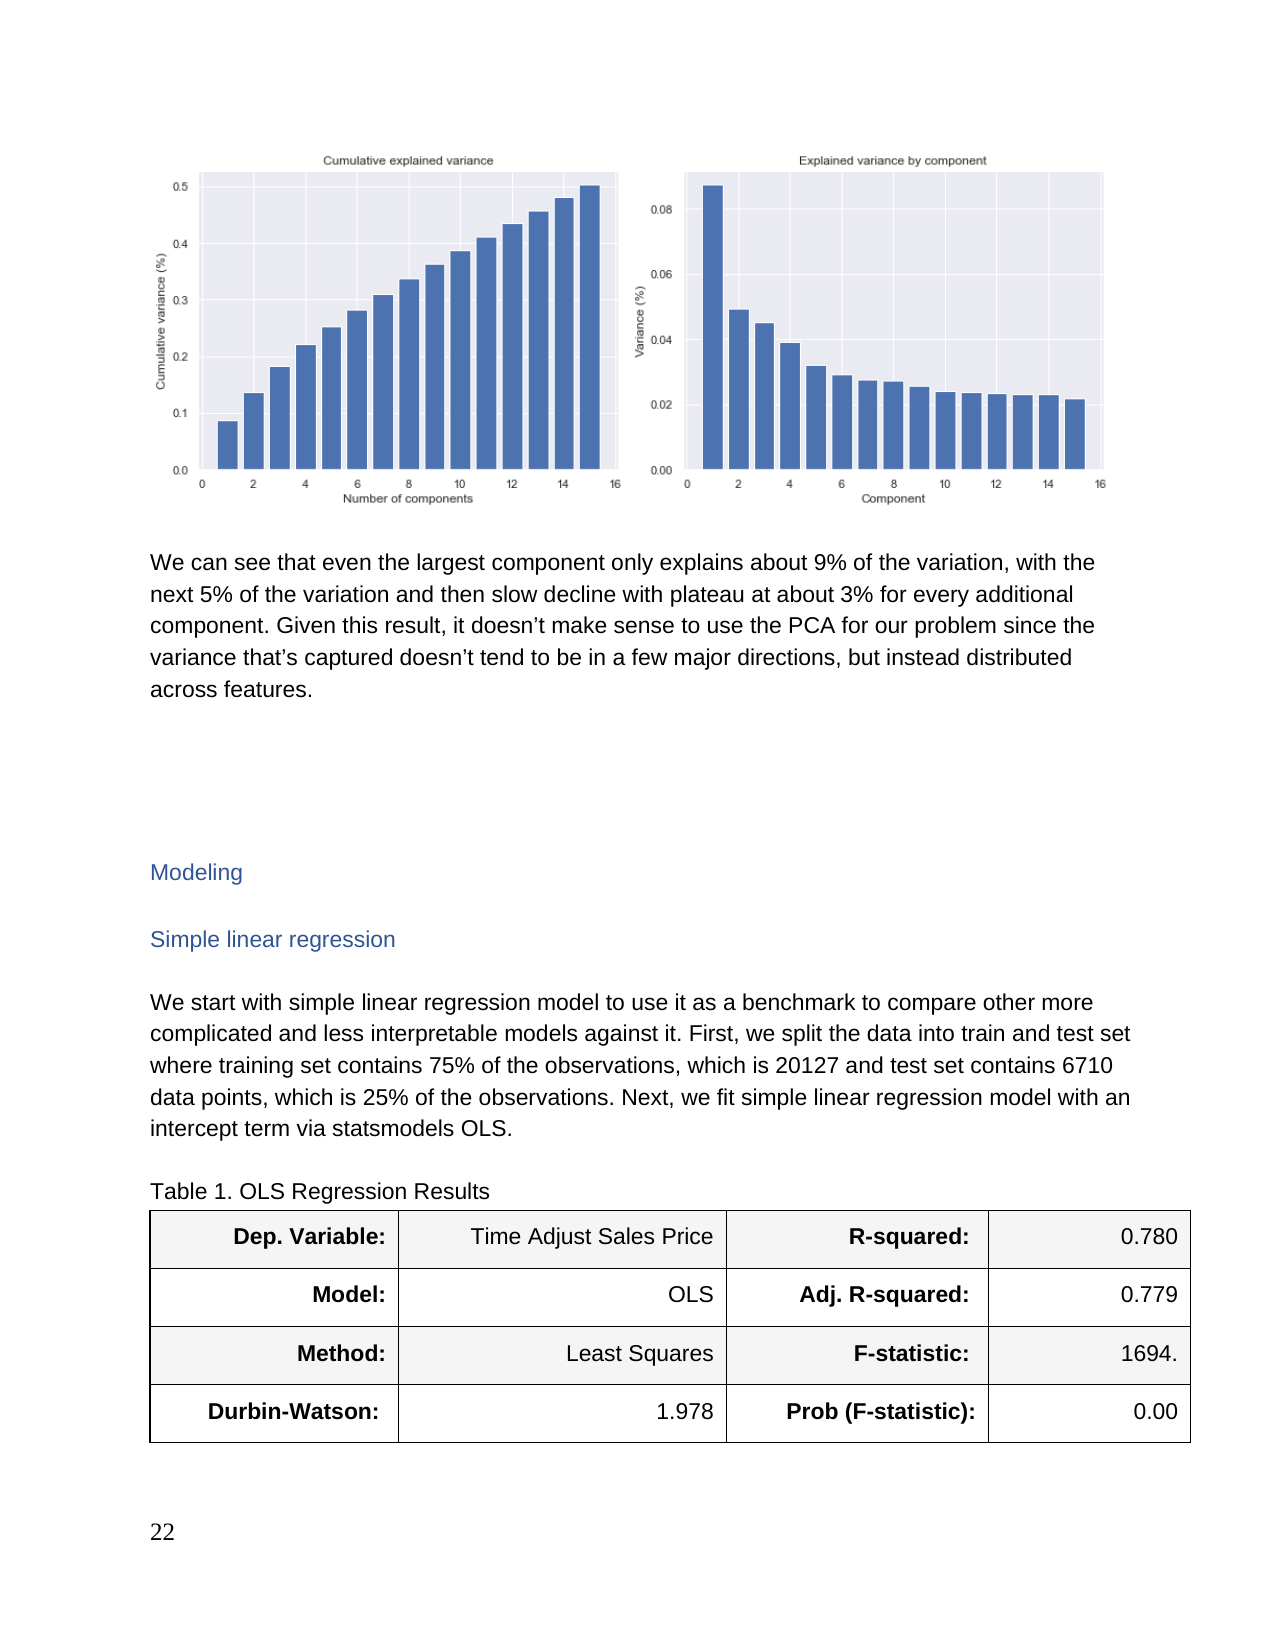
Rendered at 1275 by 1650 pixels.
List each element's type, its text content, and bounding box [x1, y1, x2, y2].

text We can see that even the largest component only explains about 9% of the variation, with the next 5% of the variation and then slow decline with plateau at about 3% for every additional component. Given this result, it doesn’t make sense to use the PCA for our problem since the variance that’s captured doesn’t tend to be in a few major directions, but instead distributed across features. [150, 549, 1144, 702]
text Table 1. OLS Regression Results [150, 1178, 1144, 1204]
table_header R-squared: [727, 1211, 988, 1268]
table_cell 0.779 [989, 1269, 1190, 1326]
picture [150, 150, 1113, 512]
table_cell Prob (F-statistic): [727, 1385, 988, 1442]
table_header 0.780 [989, 1211, 1190, 1268]
table_cell OLS [399, 1269, 726, 1326]
table_cell 1694. [989, 1327, 1190, 1384]
table_cell Model: [151, 1269, 398, 1326]
text We start with simple linear regression model to use it as a benchmark to compare other more complicated and less interpretable models against it. First, we split the data into train and test set where training set contains 75% of the observations, which is 20127 and test set contains 6710 data points, which is 25% of the observations. Next, we fit simple linear regression model with an intercept term via statsmodels OLS. [150, 989, 1144, 1141]
table_header Dep. Variable: [151, 1211, 398, 1268]
table_cell Least Squares [399, 1327, 726, 1384]
subtitle Modeling [150, 858, 1144, 885]
table_cell Adj. R-squared: [727, 1269, 988, 1326]
subtitle Simple linear regression [150, 926, 1144, 952]
table_cell F-statistic: [727, 1327, 988, 1384]
table_cell Durbin-Watson: [151, 1385, 398, 1442]
table_cell Method: [151, 1327, 398, 1384]
table_cell 1.978 [399, 1385, 726, 1442]
table_header Time Adjust Sales Price [399, 1211, 726, 1268]
table_cell 0.00 [989, 1385, 1190, 1442]
